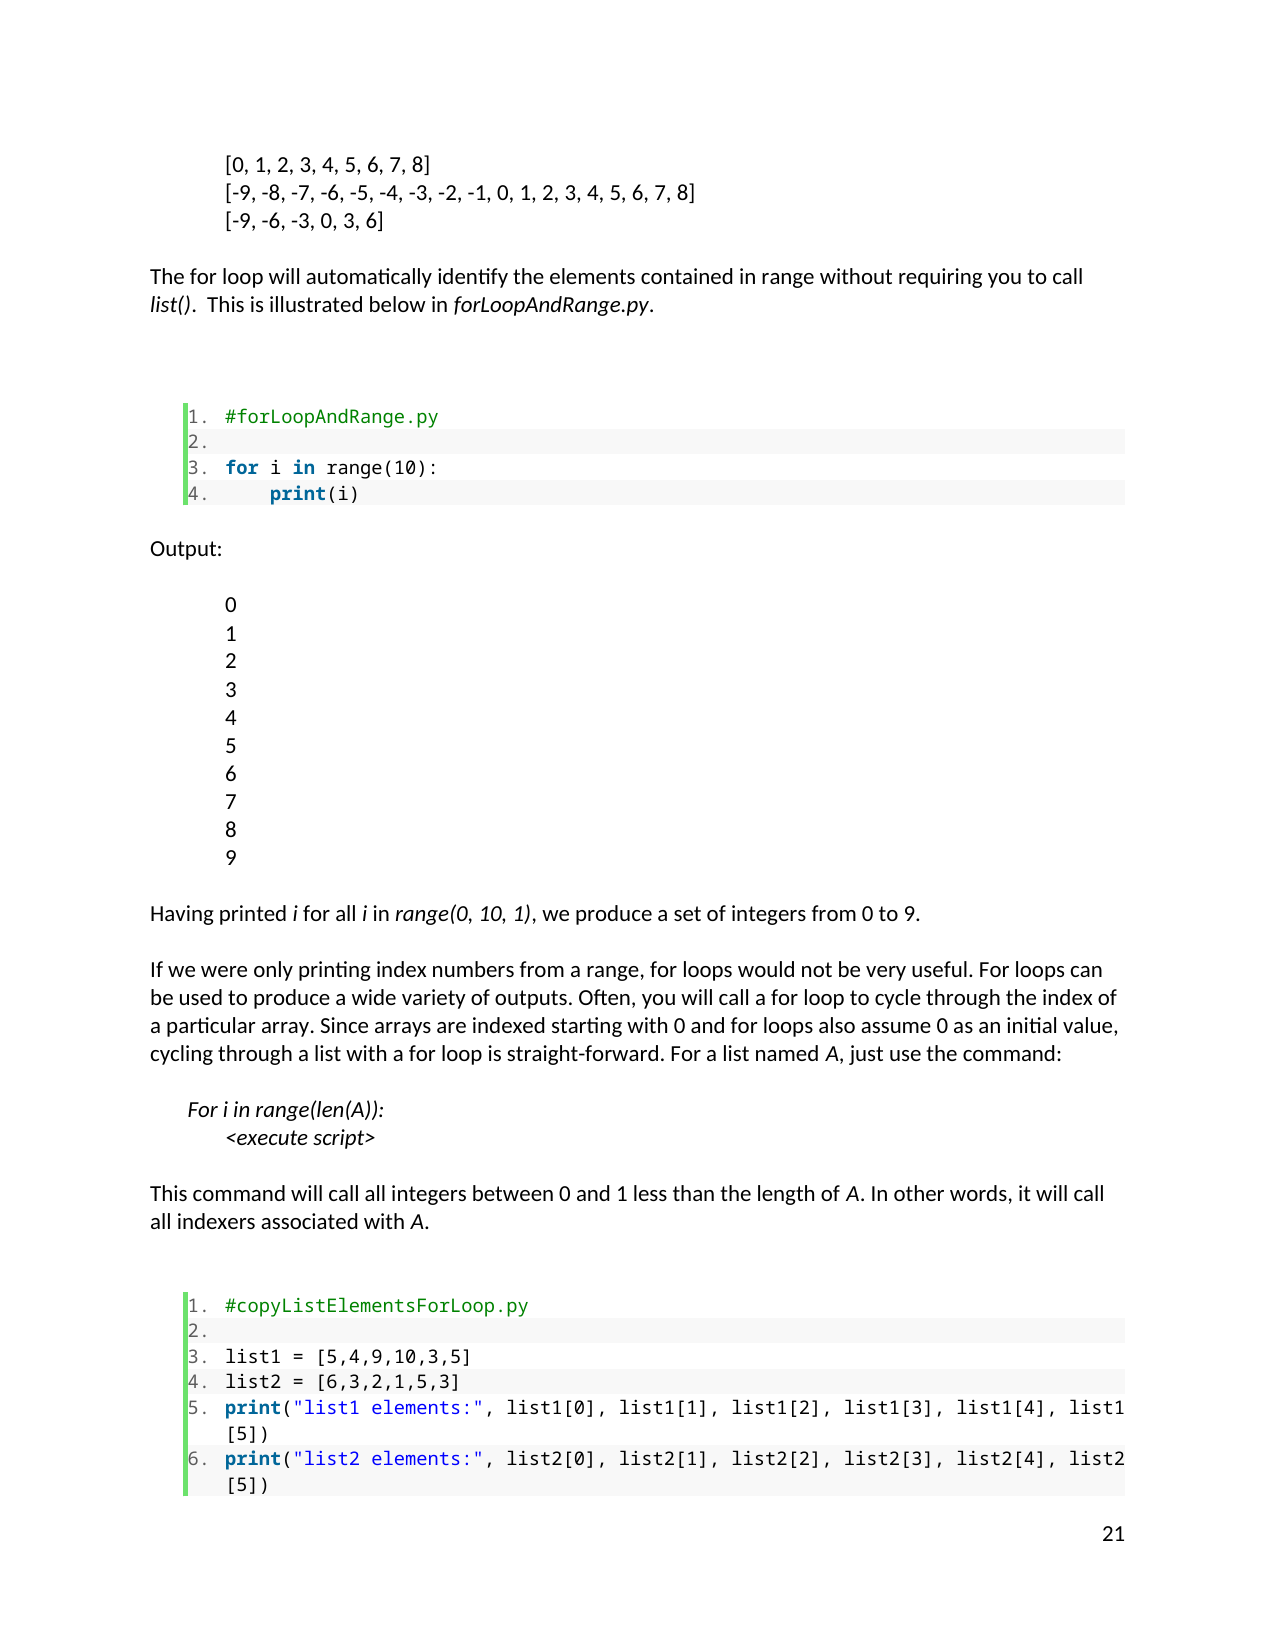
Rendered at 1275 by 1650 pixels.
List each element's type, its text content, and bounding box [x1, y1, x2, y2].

list list1 = [5,4,9,10,3,5] [188, 1343, 1125, 1369]
text Having printed i for all i in range(0, 10, 1), we produce a set of integers from 0 to 9. [150, 899, 1125, 927]
list print(i) [188, 480, 1125, 505]
list print("list2 elements:", list2[0], list2[1], list2[2], list2[3], list2[4], list2[5]) [188, 1445, 1125, 1496]
list print("list1 elements:", list1[0], list1[1], list1[2], list1[3], list1[4], list1[5]) [188, 1394, 1125, 1445]
text The for loop will automatically identify the elements contained in range without requiring you to call list(). This is illustrated below in forLoopAndRange.py. [150, 262, 1125, 318]
text For i in range(len(A)): [150, 1095, 1125, 1123]
text <execute script> [150, 1123, 1125, 1151]
text 6 [225, 759, 1125, 787]
text 1 [225, 619, 1125, 647]
text [-9, -6, -3, 0, 3, 6] [225, 206, 1125, 234]
text [0, 1, 2, 3, 4, 5, 6, 7, 8] [225, 150, 1125, 178]
text 2 [225, 647, 1125, 675]
text If we were only printing index numbers from a range, for loops would not be very useful. For loops can be used to produce a wide variety of outputs. Often, you will call a for loop to cycle through the index of a particular array. Since arrays are indexed starting with 0 and for loops also assume 0 as an initial value, cycling through a list with a for loop is straight-forward. For a list named A, just use the command: [150, 955, 1125, 1067]
text [-9, -8, -7, -6, -5, -4, -3, -2, -1, 0, 1, 2, 3, 4, 5, 6, 7, 8] [225, 178, 1125, 206]
text 3 [225, 675, 1125, 703]
list for i in range(10): [188, 454, 1125, 480]
text This command will call all integers between 0 and 1 less than the length of A. In other words, it will call all indexers associated with A. [150, 1179, 1125, 1235]
text 9 [225, 843, 1125, 871]
text Output: [150, 534, 1125, 563]
text 8 [225, 815, 1125, 843]
text 4 [225, 703, 1125, 731]
text 7 [225, 787, 1125, 815]
list #forLoopAndRange.py [188, 403, 1125, 429]
list list2 = [6,3,2,1,5,3] [188, 1369, 1125, 1394]
list #copyListElementsForLoop.py [188, 1292, 1125, 1318]
text 0 [225, 591, 1125, 619]
text 5 [225, 731, 1125, 759]
